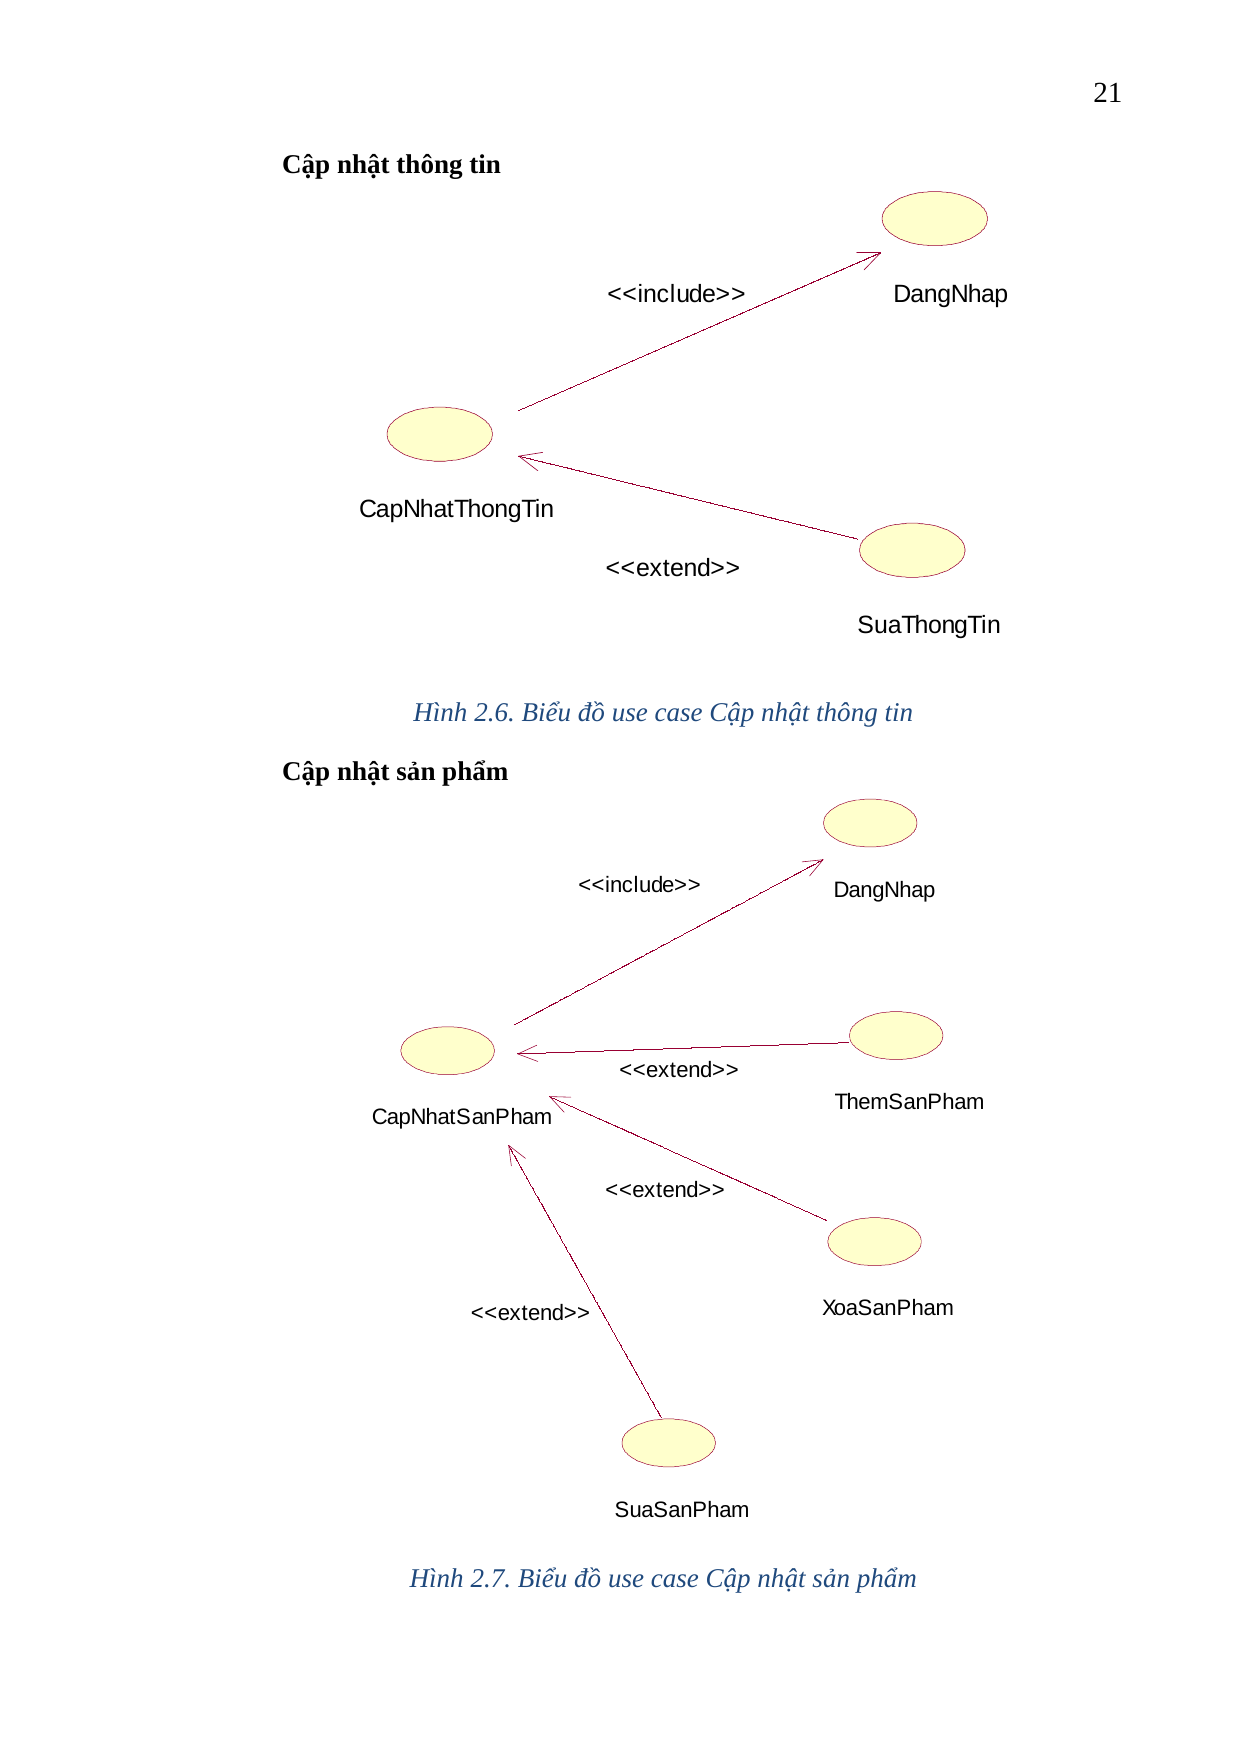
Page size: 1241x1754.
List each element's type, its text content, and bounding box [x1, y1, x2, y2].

text Hình 2.6. Biểu đồ use case Cập nhật thông tin [207, 696, 1122, 727]
text Hình 2.7. Biểu đồ use case Cập nhật sản phẩm [207, 1562, 1122, 1593]
text Cập nhật sản phẩm [282, 756, 1122, 787]
text Cập nhật thông tin [282, 148, 1122, 179]
